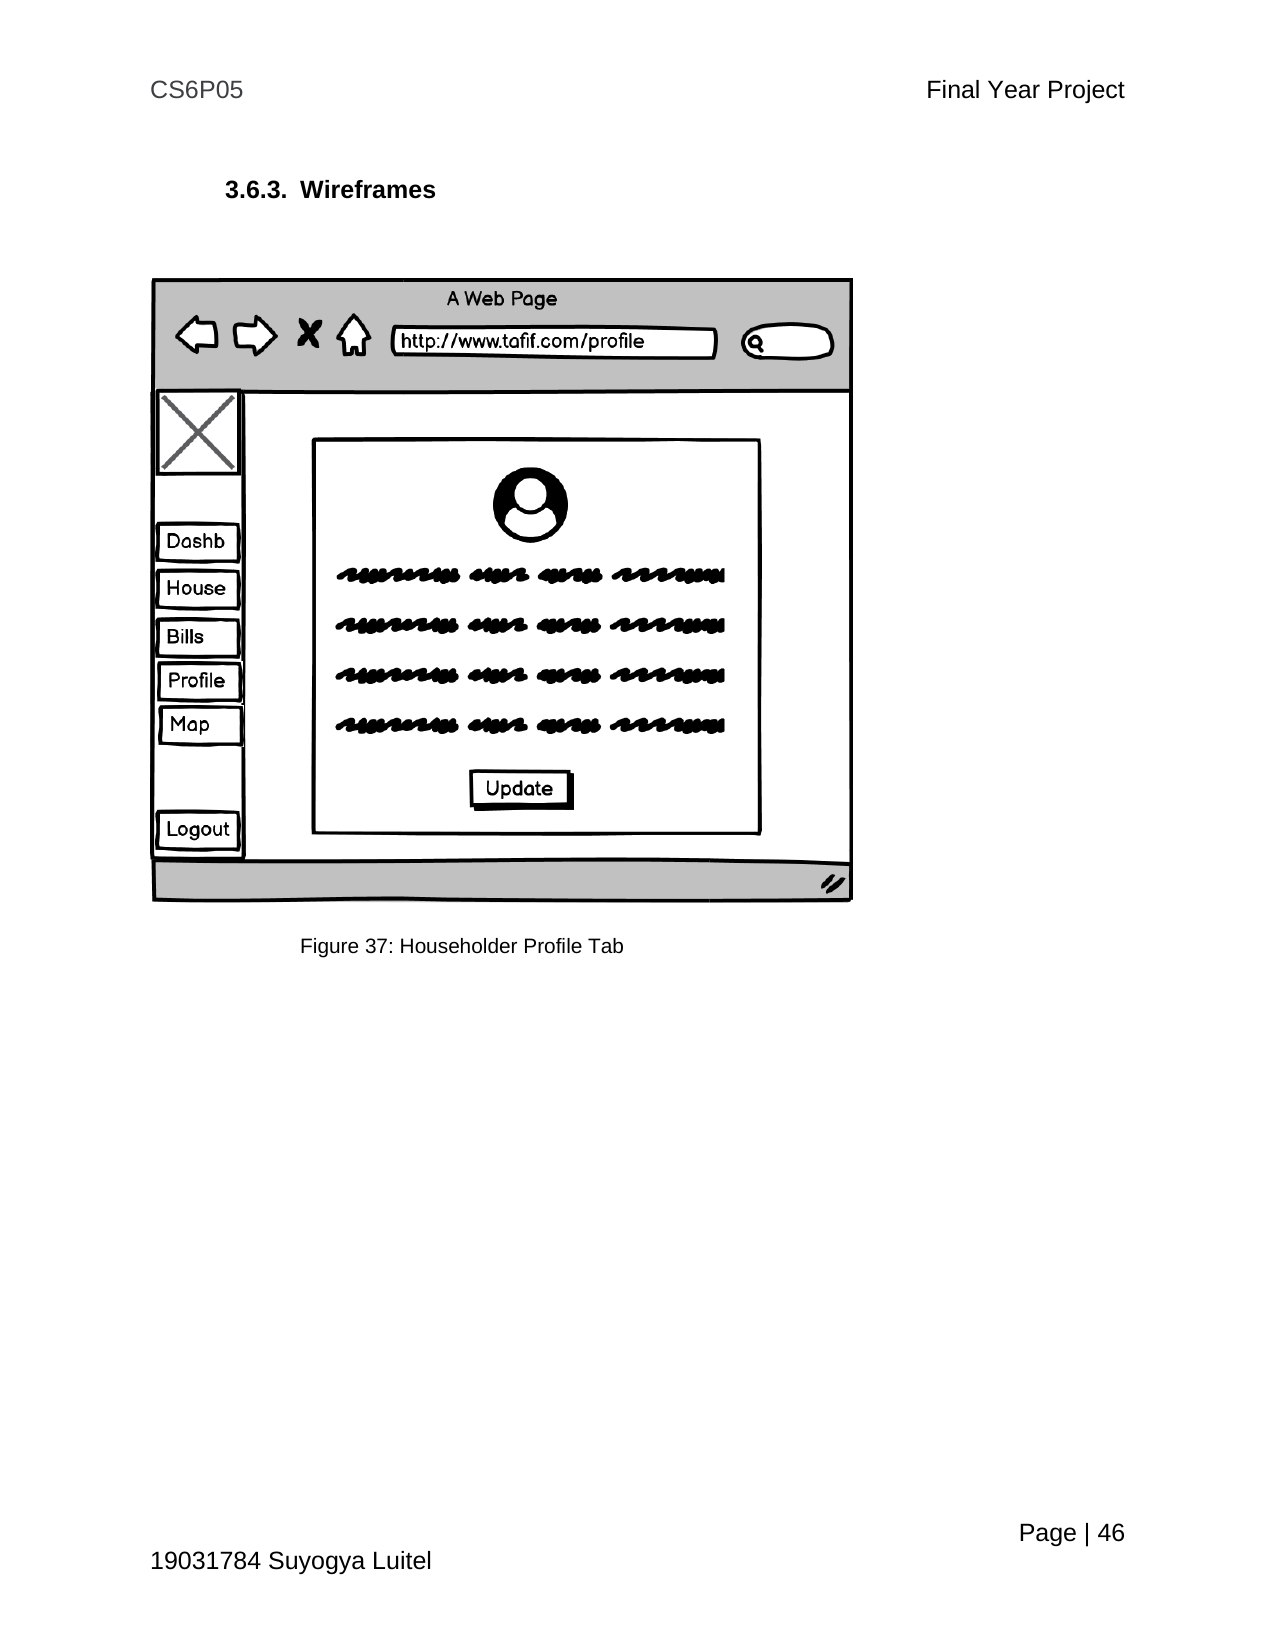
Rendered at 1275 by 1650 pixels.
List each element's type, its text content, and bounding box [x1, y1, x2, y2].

picture [150, 277, 853, 903]
subtitle Wireframes [150, 175, 1125, 204]
text Figure 37: Householder Profile Tab [225, 934, 1125, 958]
